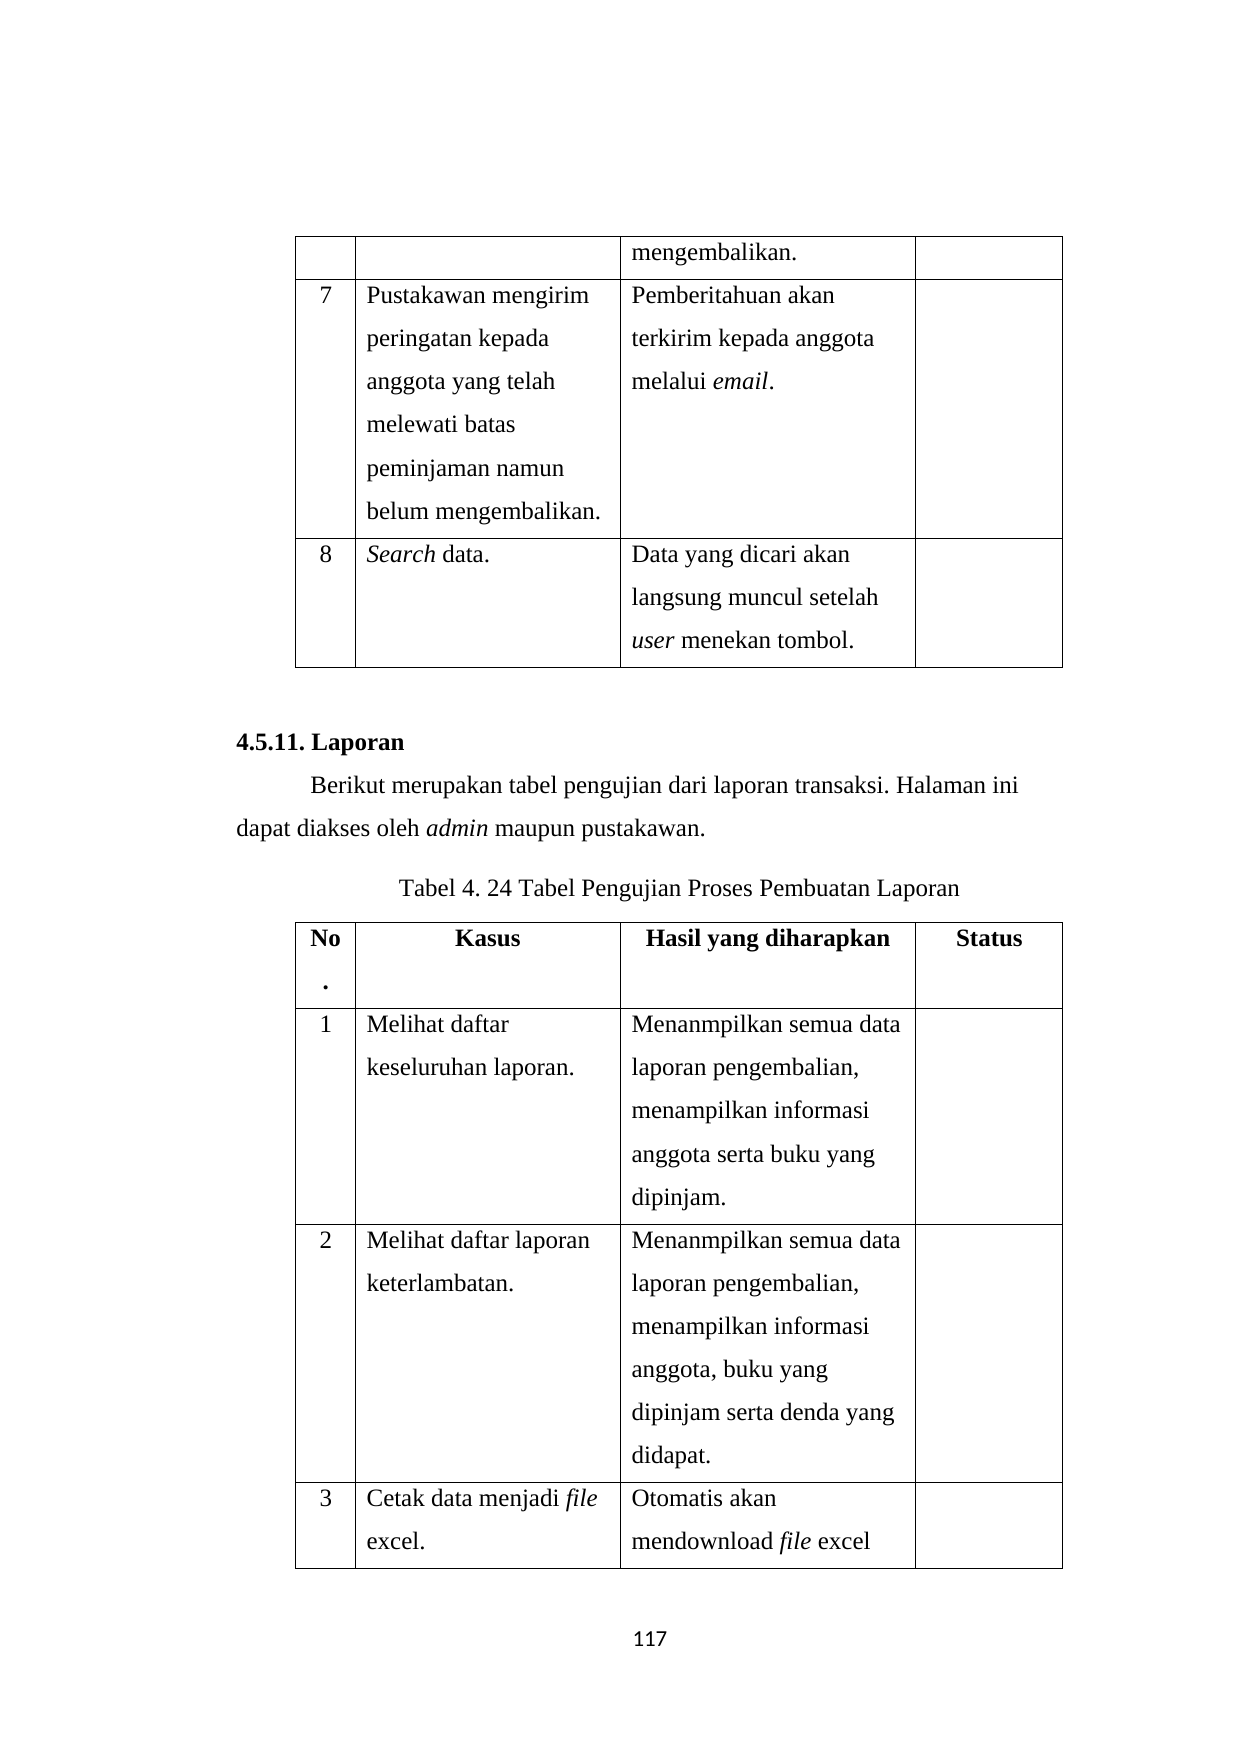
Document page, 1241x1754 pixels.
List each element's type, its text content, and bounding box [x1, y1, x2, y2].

table_cell 2 [296, 1225, 355, 1482]
table_cell 7 [296, 280, 355, 538]
table_cell 1 [296, 1009, 355, 1224]
table_header Hasil yang diharapkan [621, 923, 915, 1008]
table_cell Melihat daftar laporan keterlambatan. [356, 1225, 620, 1482]
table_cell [621, 1483, 915, 1568]
table_cell [916, 280, 1062, 538]
table_cell Search data. [356, 539, 620, 667]
subtitle Laporan [236, 727, 1063, 755]
table_cell Pustakawan mengirim peringatan kepada anggota yang telah melewati batas peminjaman namun belum mengembalikan. [356, 280, 620, 538]
table_cell [916, 1225, 1062, 1482]
text Berikut merupakan tabel pengujian dari laporan transaksi. Halaman ini dapat diakses oleh admin maupun pustakawan. [236, 770, 1063, 842]
table_cell 3 [296, 1483, 355, 1568]
table_cell [916, 1483, 1062, 1568]
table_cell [356, 1483, 620, 1568]
table_cell 8 [296, 539, 355, 667]
table_cell Data yang dicari akan langsung muncul setelah user menekan tombol. [621, 539, 915, 667]
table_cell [356, 237, 620, 279]
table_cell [621, 237, 915, 279]
table_cell 6 [296, 237, 355, 279]
table_header Status [916, 923, 1062, 1008]
table_cell Pemberitahuan akan terkirim kepada anggota melalui email. [621, 280, 915, 538]
table_cell Melihat daftar keseluruhan laporan. [356, 1009, 620, 1224]
table_cell [916, 539, 1062, 667]
table_header Kasus [356, 923, 620, 1008]
table_cell Menanmpilkan semua data laporan pengembalian, menampilkan informasi anggota, buku yang dipinjam serta denda yang didapat. [621, 1225, 915, 1482]
table_cell Menanmpilkan semua data laporan pengembalian, menampilkan informasi anggota serta buku yang dipinjam. [621, 1009, 915, 1224]
table_cell [916, 237, 1062, 279]
table_cell [916, 1009, 1062, 1224]
table_header No. [296, 923, 355, 1008]
text Tabel 4. 24 Tabel Pengujian Proses Pembuatan Laporan [295, 873, 1063, 901]
